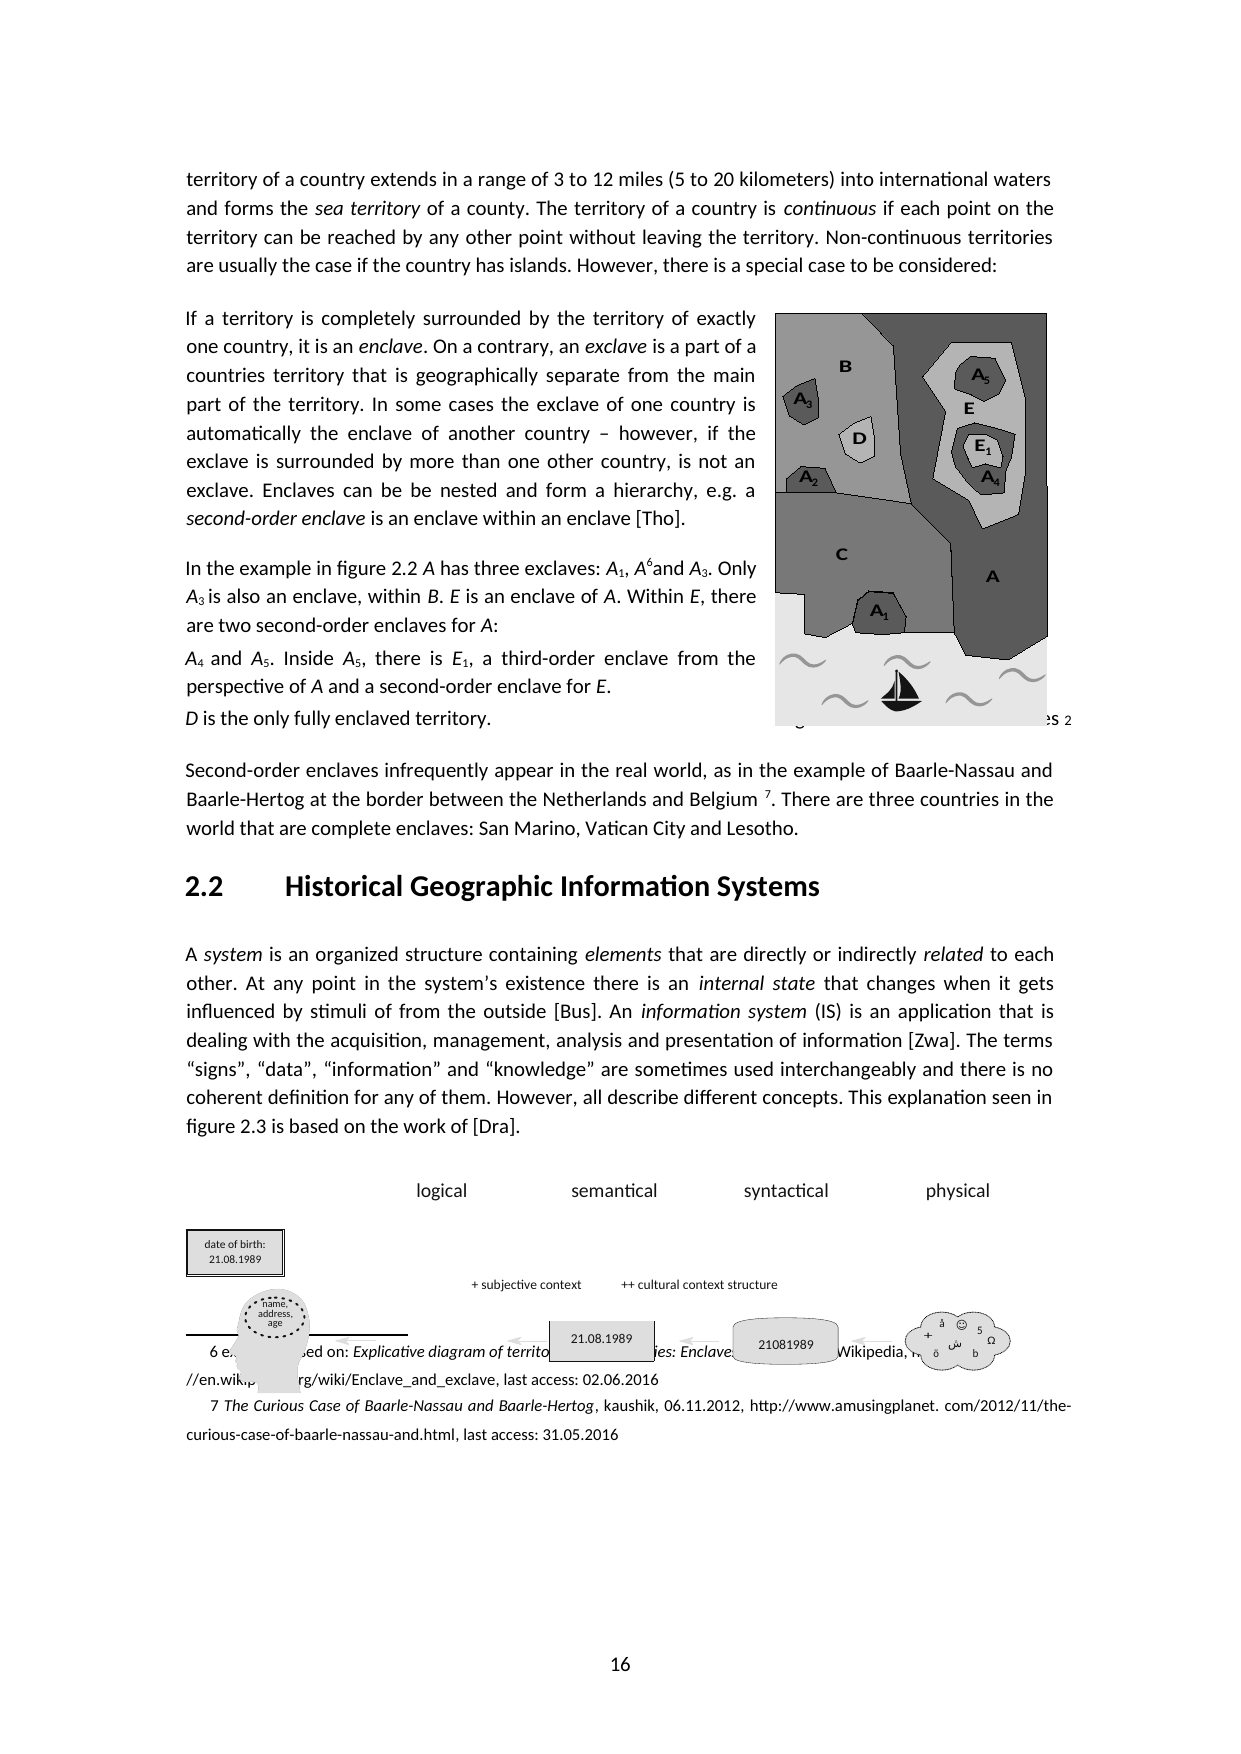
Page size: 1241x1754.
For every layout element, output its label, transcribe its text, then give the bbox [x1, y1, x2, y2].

text A system is an organized structure containing elements that are directly or indirectly related to each other. At any point in the system’s existence there is an internal state that changes when it gets influenced by stimuli of from the outside [Bus]. An information system (IS) is an application that is dealing with the acquisition, management, analysis and presentation of information [Zwa]. The terms “signs”, “data”, “information” and “knowledge” are sometimes used interchangeably and there is no coherent definition for any of them. However, all describe different concepts. This explanation seen in figure 2.3 is based on the work of [Dra]. [185, 941, 1054, 1139]
subtitle 2.2 Historical Geographic Information Systems [184, 867, 1071, 904]
text D is the only fully enclaved territory. Figure 2.2: Enclaves and exclaves 2 [185, 705, 1071, 731]
text In the example in figure 2.2 A has three exclaves: A1, Aand A3. Only A3 is also an enclave, within B. E is an enclave of A. Within E, there are two second-order enclaves for A: [185, 555, 775, 637]
text logical semantical syntactical physical [186, 1178, 1071, 1203]
text + subjective context ++ cultural context structure [186, 1276, 1071, 1293]
text Second-order enclaves infrequently appear in the real world, as in the example of Baarle-Nassau and Baarle-Hertog at the border between the Netherlands and Belgium . There are three countries in the world that are complete enclaves: San Marino, Vatican City and Lesotho. [185, 758, 1054, 840]
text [185, 167, 1054, 278]
text If a territory is completely surrounded by the territory of exactly one country, it is an enclave. On a contrary, an exclave is a part of a countries territory that is geographically separate from the main part of the territory. In some cases the exclave of one country is automatically the enclave of another country – however, if the exclave is surrounded by more than one other country, is not an exclave. Enclaves can be be nested and form a hierarchy, e.g. a second-order enclave is an enclave within an enclave [Tho]. [185, 305, 1047, 531]
table_header date of birth: 21.08.1989 [188, 1231, 282, 1274]
table_header 21.08.1989 [550, 1321, 654, 1361]
text A4 and A5. Inside A5, there is E1, a third-order enclave from the perspective of A and a second-order enclave for E. [185, 645, 775, 699]
